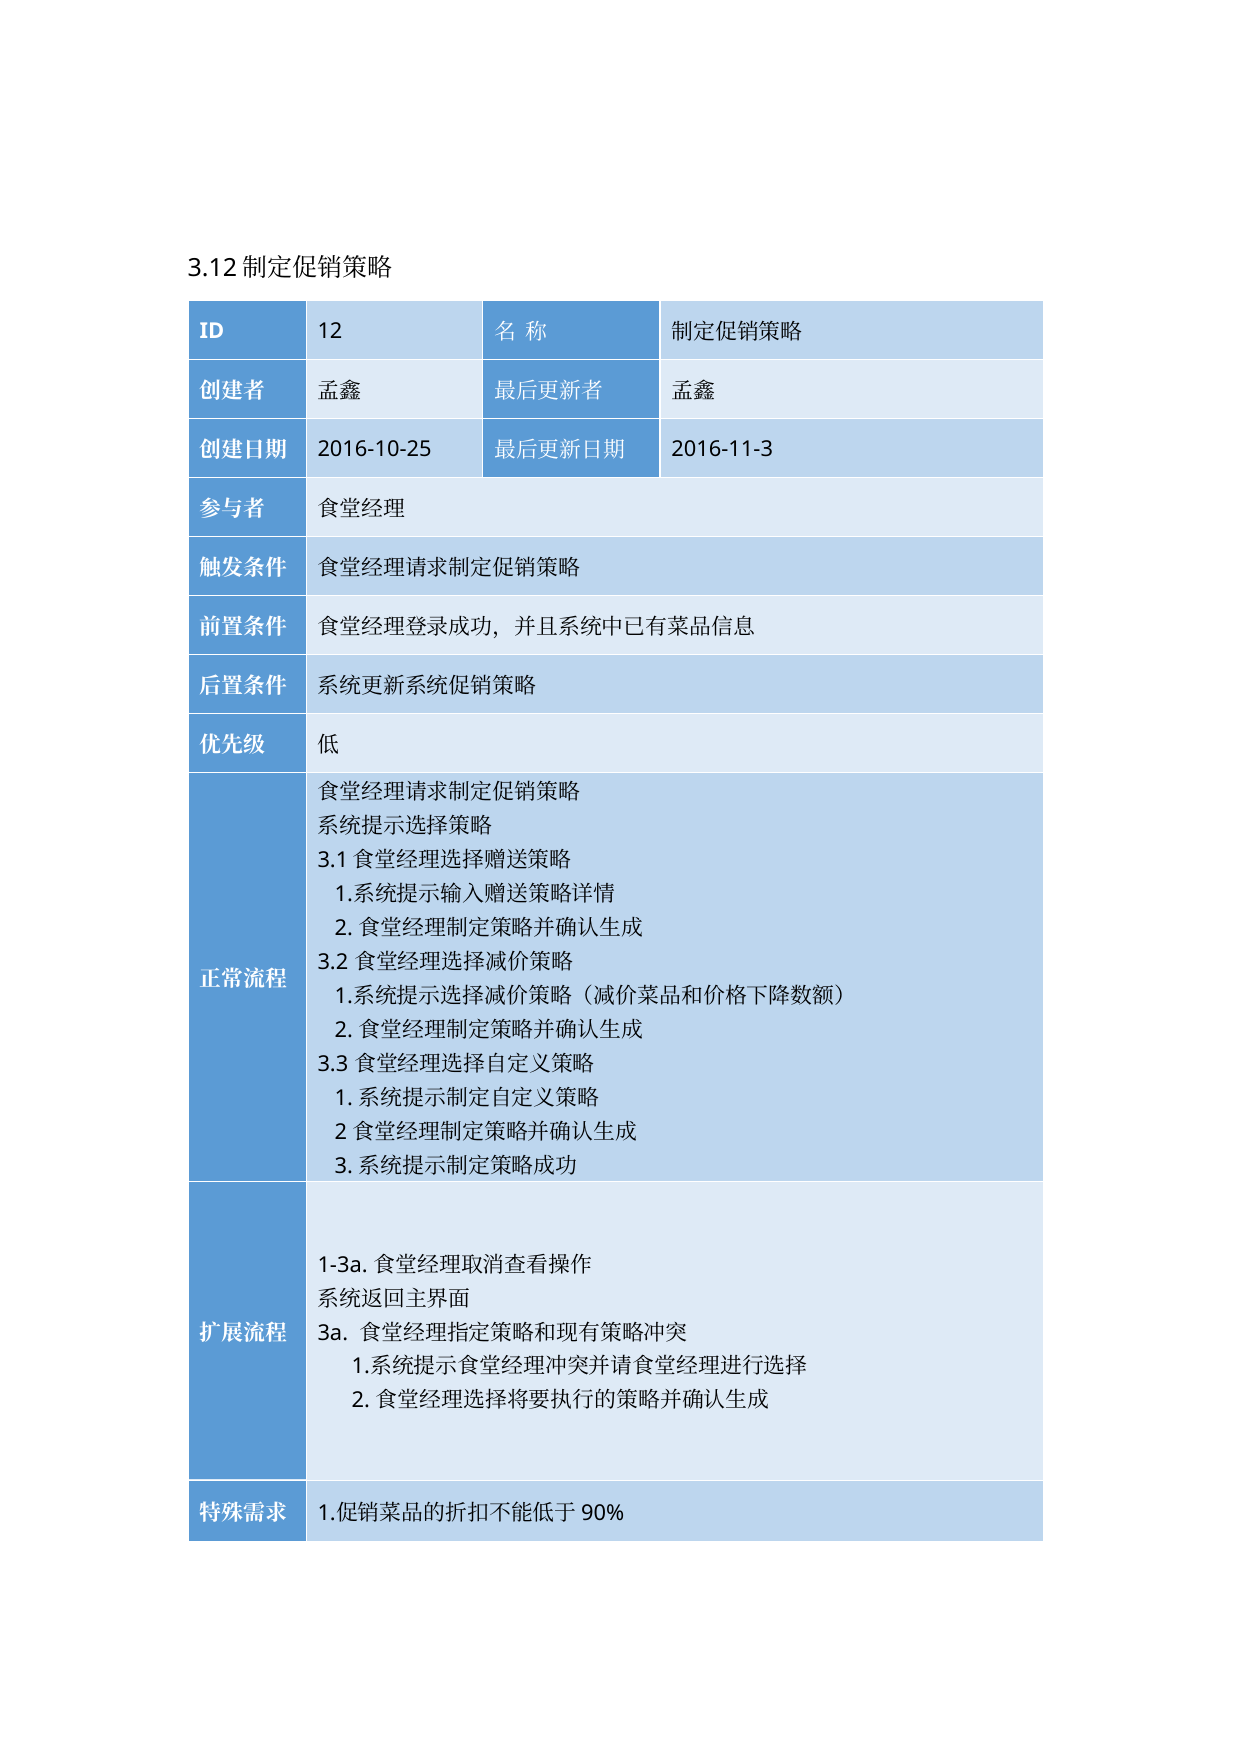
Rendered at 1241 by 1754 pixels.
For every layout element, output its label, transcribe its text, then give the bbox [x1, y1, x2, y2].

table_cell 2016-11-3 [661, 419, 1043, 477]
table_cell 扩展流程 [189, 1182, 306, 1479]
text 3.12制定促销策略 [187, 232, 1053, 300]
table_cell 食堂经理 [307, 478, 1043, 536]
table_cell 后置条件 [189, 655, 306, 713]
table_cell 最后更新者 [483, 360, 659, 418]
table_header 名 称 [483, 301, 659, 359]
table_cell 食堂经理请求制定促销策略 系统提示选择策略 3.1食堂经理选择赠送策略 1.系统提示输入赠送策略详情 2. 食堂经理制定策略并确认生成 3.2 食堂经理选择减价策略 1.系统提示选择减价策略（减价菜品和价格下降数额） 2. 食堂经理制定策略并确认生成 3.3 食堂经理选择自定义策略 1. 系统提示制定自定义策略 2 食堂经理制定策略并确认生成 3. 系统提示制定策略成功 [307, 773, 1043, 1181]
table_header ID [189, 301, 306, 359]
table_cell 触发条件 [189, 537, 306, 595]
table_cell 食堂经理登录成功，并且系统中已有菜品信息 [307, 596, 1043, 654]
table_cell 1.促销菜品的折扣不能低于90% [307, 1481, 1043, 1541]
table_cell 系统更新系统促销策略 [307, 655, 1043, 713]
table_cell 最后更新日期 [483, 419, 659, 477]
table_cell 孟鑫 [307, 360, 482, 418]
table_cell 前置条件 [189, 596, 306, 654]
table_cell 2016-10-25 [307, 419, 482, 477]
table_cell 孟鑫 [661, 360, 1043, 418]
table_header 制定促销策略 [661, 301, 1043, 359]
table_cell 创建者 [189, 360, 306, 418]
table_cell 创建日期 [189, 419, 306, 477]
table_cell 正常流程 [189, 773, 306, 1181]
table_cell 1-3a. 食堂经理取消查看操作 系统返回主界面 3a. 食堂经理指定策略和现有策略冲突 1.系统提示食堂经理冲突并请食堂经理进行选择 2. 食堂经理选择将要执行的策略并确认生成 [307, 1182, 1043, 1479]
table_cell 参与者 [189, 478, 306, 536]
table_cell 食堂经理请求制定促销策略 [307, 537, 1043, 595]
table_cell 低 [307, 714, 1043, 772]
table_cell 优先级 [189, 714, 306, 772]
table_header 12 [307, 301, 482, 359]
table_cell 特殊需求 [189, 1481, 306, 1541]
